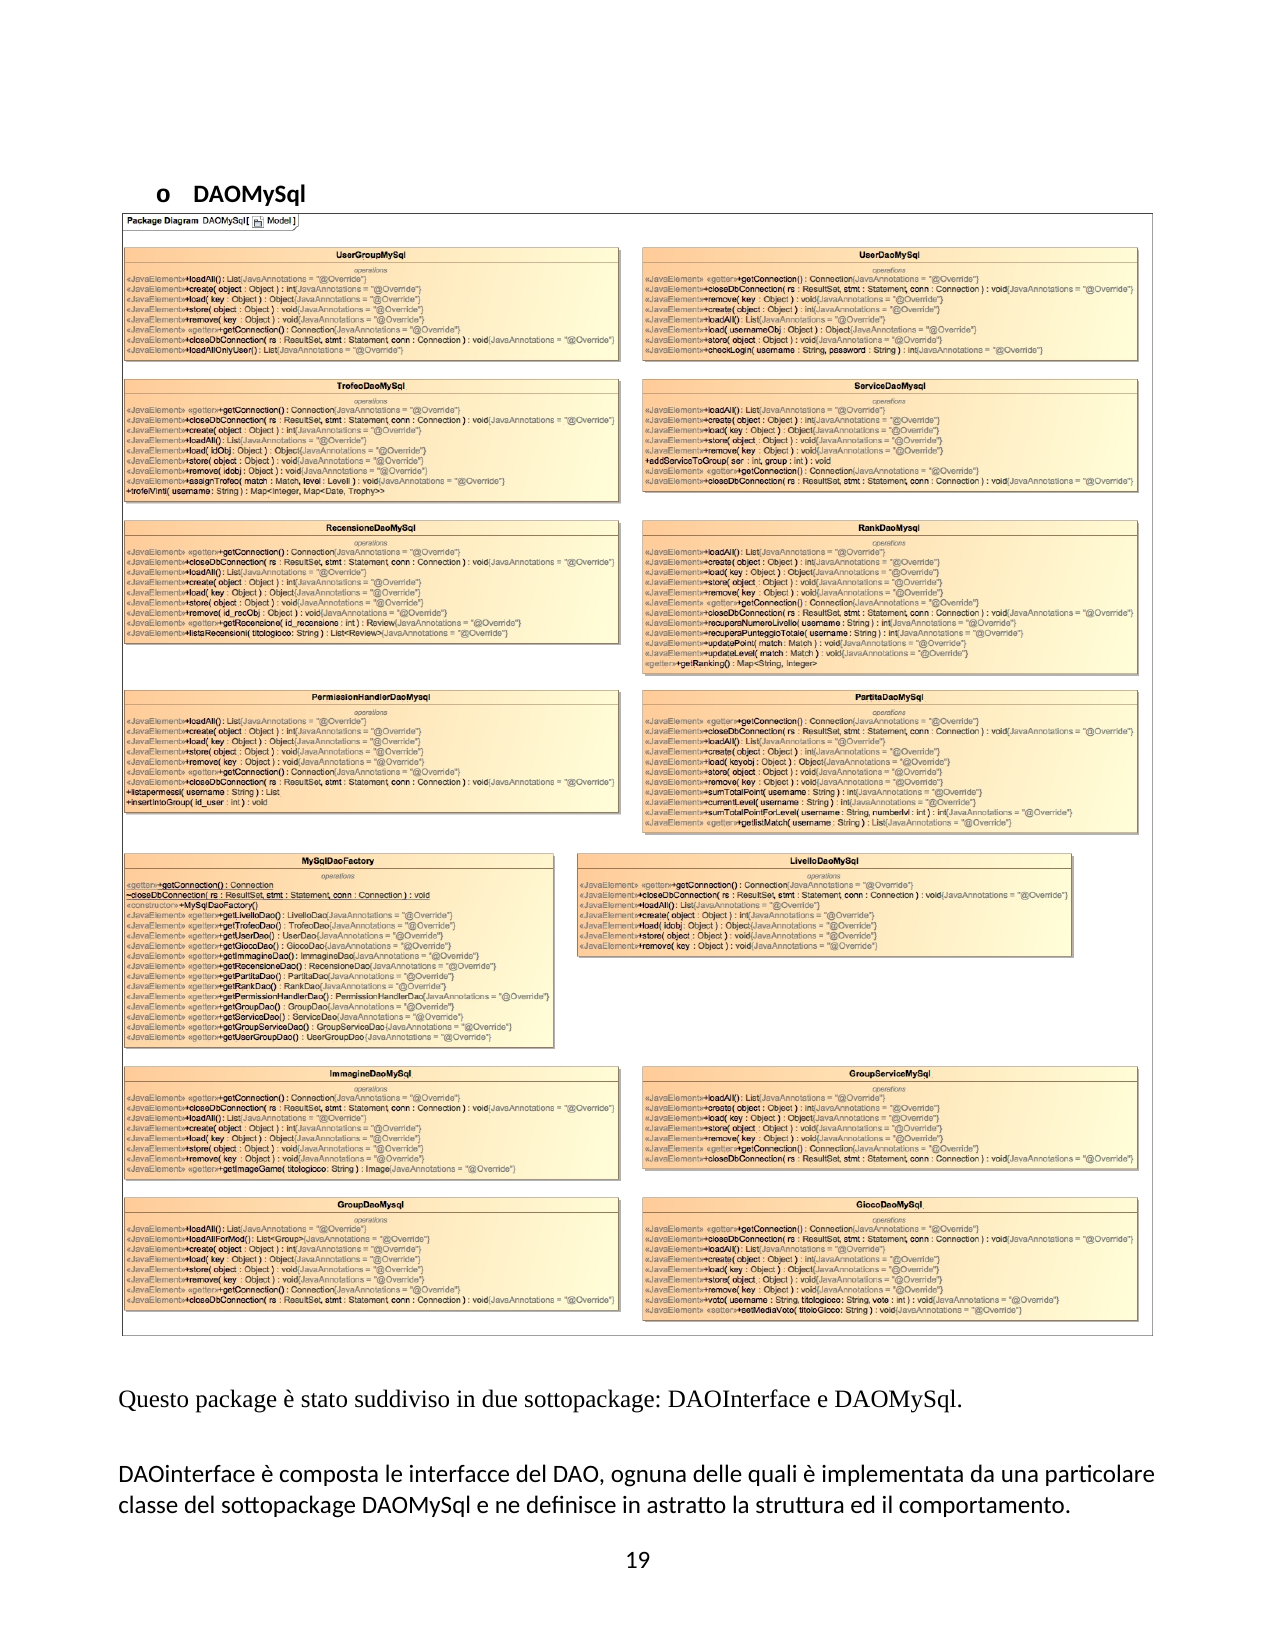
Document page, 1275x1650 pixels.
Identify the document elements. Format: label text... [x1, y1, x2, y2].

list DAOMySql [156, 178, 1157, 210]
picture [118, 210, 1156, 1339]
text DAOinterface è composta le interfacce del DAO, ognuna delle quali è implementata da una particolare classe del sottopackage DAOMySql e ne definisce in astratto la struttura ed il comportamento. [118, 1458, 1157, 1519]
text Questo package è stato suddiviso in due sottopackage: DAOInterface e DAOMySql. [118, 1384, 1157, 1413]
